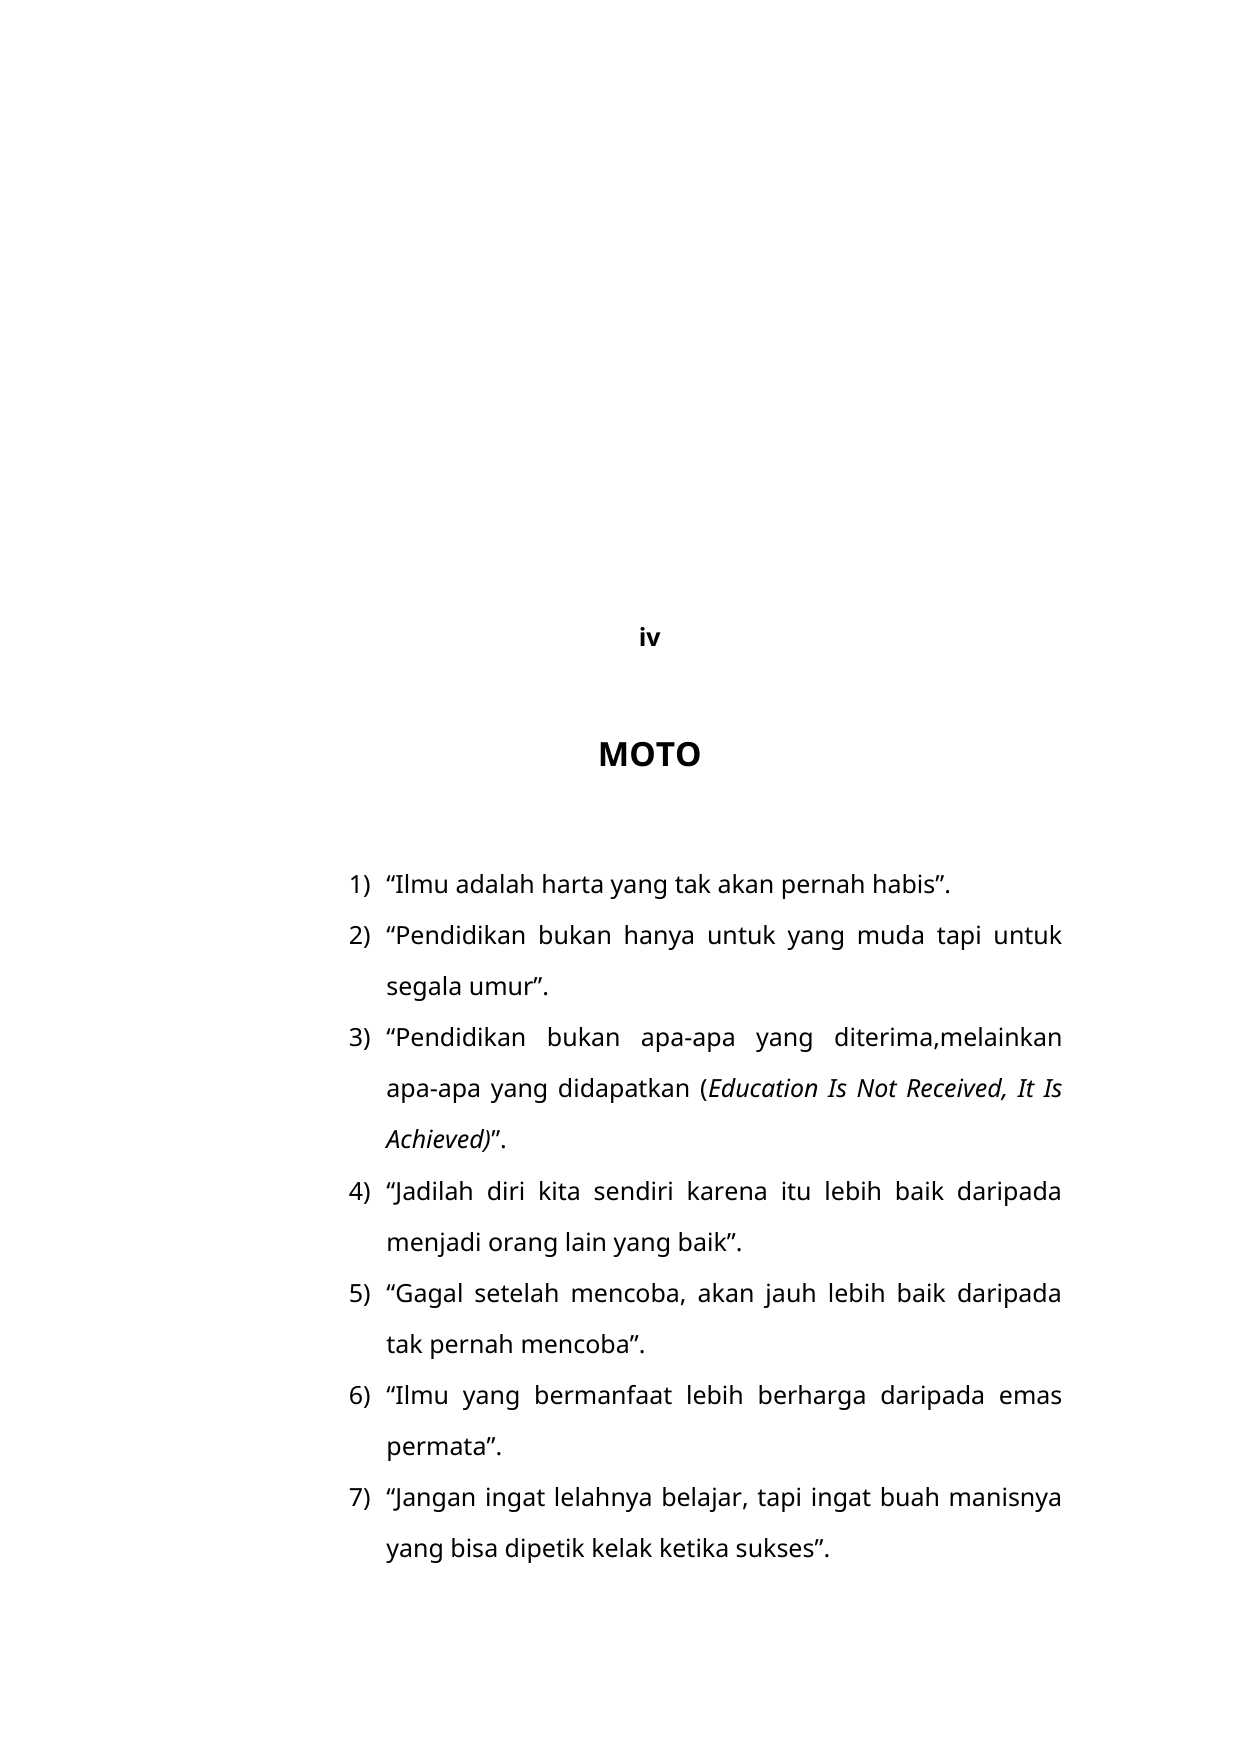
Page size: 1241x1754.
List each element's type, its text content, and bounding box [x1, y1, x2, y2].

list “Ilmu adalah harta yang tak akan pernah habis”. [349, 867, 1063, 901]
list “Pendidikan bukan hanya untuk yang muda tapi untuk segala umur”. [349, 918, 1063, 1003]
list “Jangan ingat lelahnya belajar, tapi ingat buah manisnya yang bisa dipetik kelak ketika sukses”. [349, 1479, 1063, 1564]
list “Jadilah diri kita sendiri karena itu lebih baik daripada menjadi orang lain yang baik”. [349, 1173, 1063, 1258]
list “Ilmu yang bermanfaat lebih berharga daripada emas permata”. [349, 1377, 1063, 1462]
list “Pendidikan bukan apa-apa yang diterima,melainkan apa-apa yang didapatkan (Education Is Not Received, It Is Achieved)”. [349, 1020, 1063, 1156]
list MOTO [236, 731, 1063, 776]
list “Gagal setelah mencoba, akan jauh lebih baik daripada tak pernah mencoba”. [349, 1275, 1063, 1360]
list iv [236, 620, 1063, 654]
